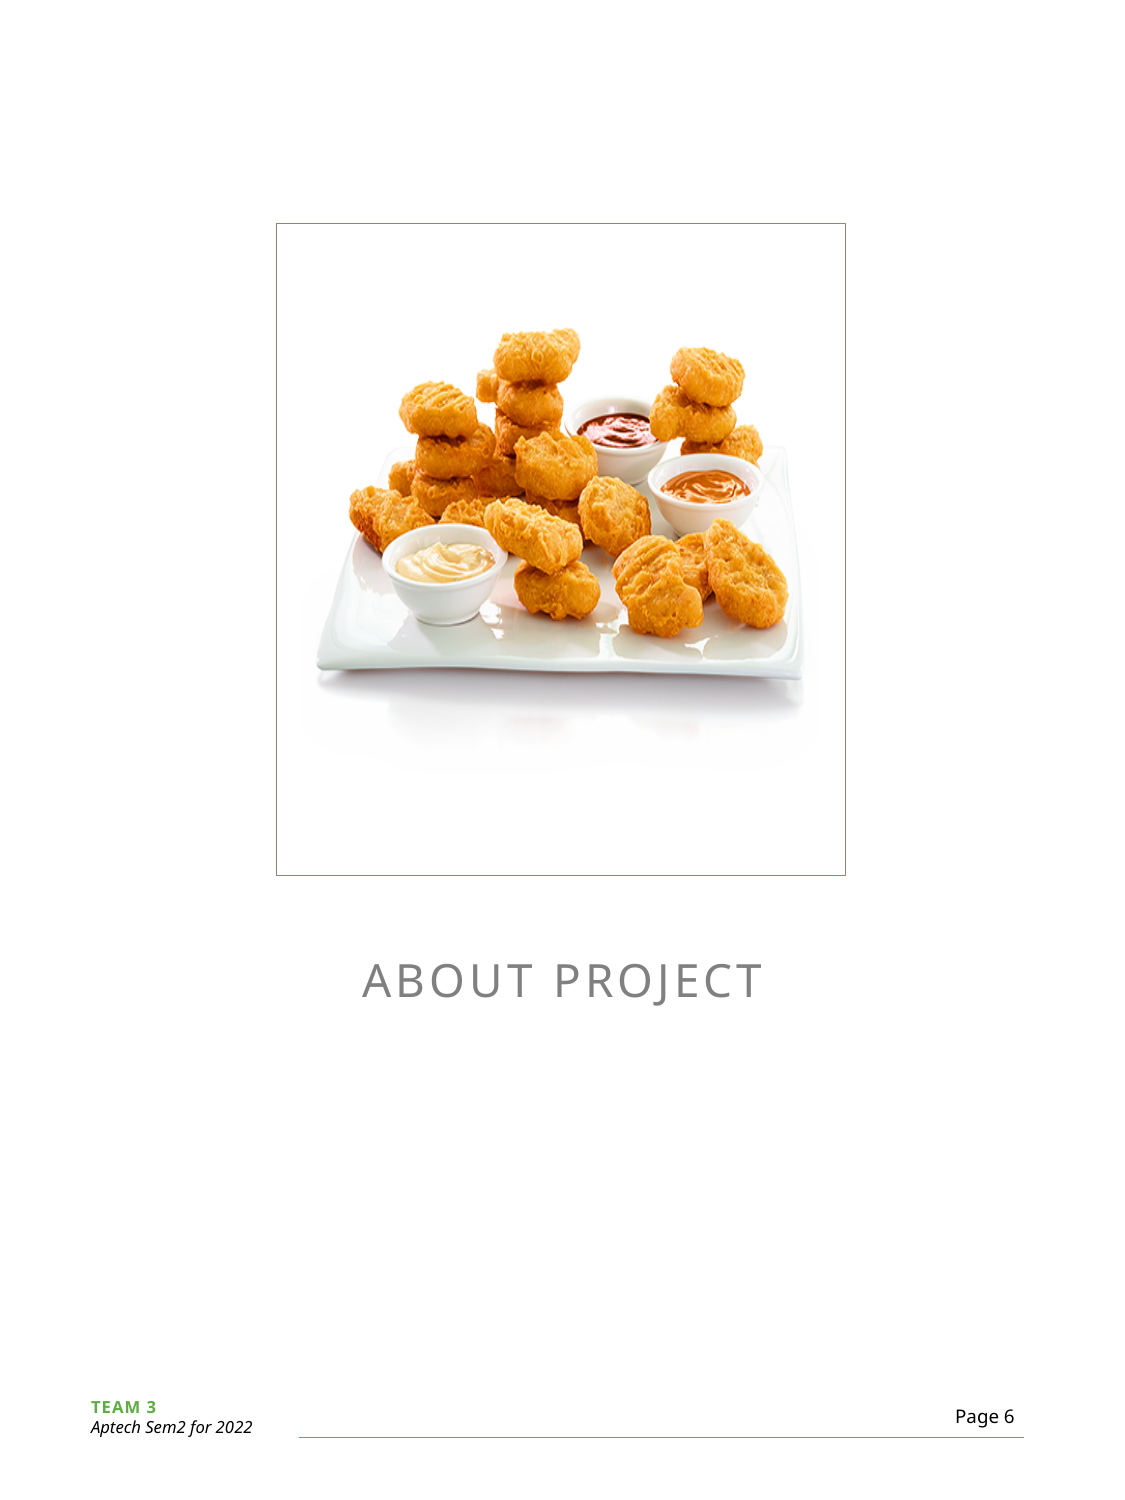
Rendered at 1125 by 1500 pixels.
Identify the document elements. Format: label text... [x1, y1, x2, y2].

picture [302, 247, 820, 851]
subtitle About Project [90, 948, 1035, 1011]
